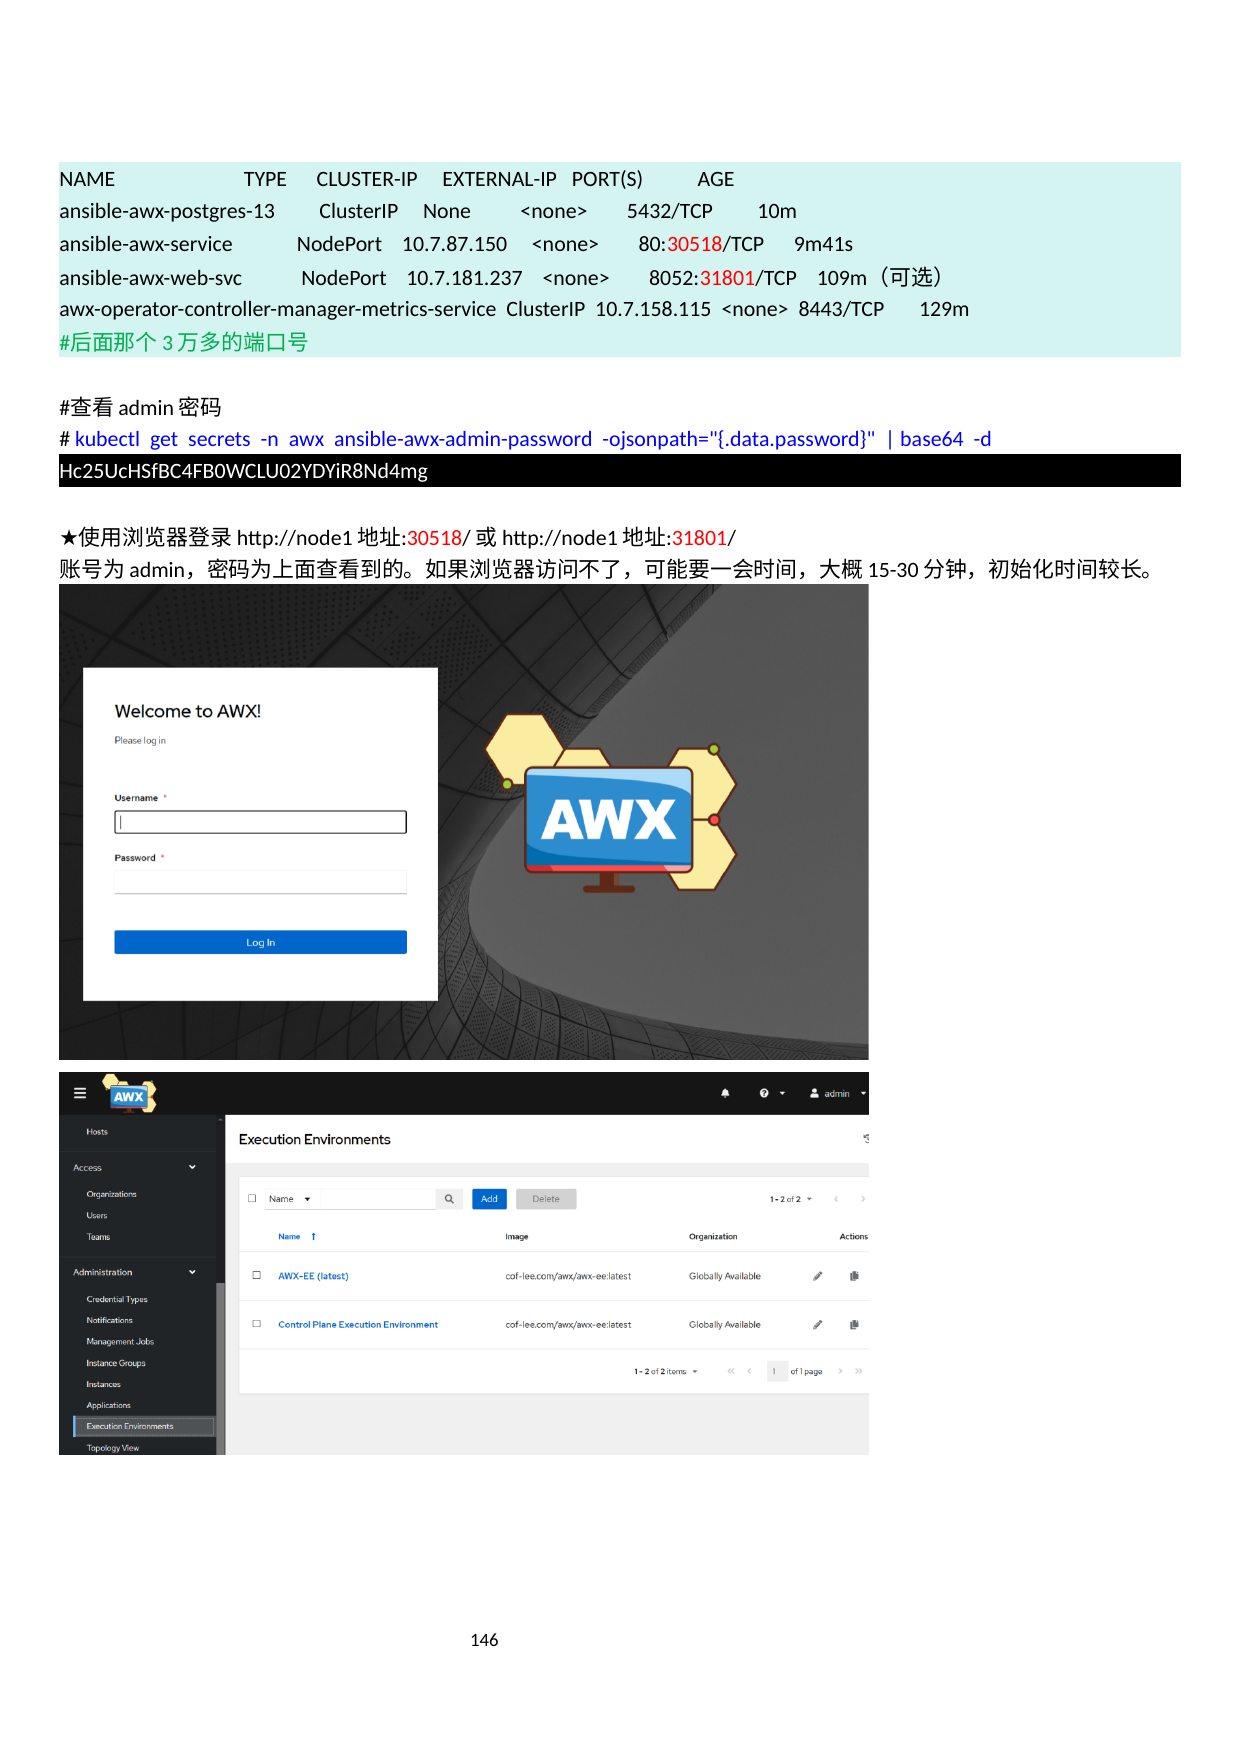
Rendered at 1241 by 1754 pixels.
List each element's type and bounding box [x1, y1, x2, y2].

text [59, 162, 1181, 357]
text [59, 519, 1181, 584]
picture [59, 584, 869, 1060]
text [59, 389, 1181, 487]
picture [59, 1072, 869, 1455]
